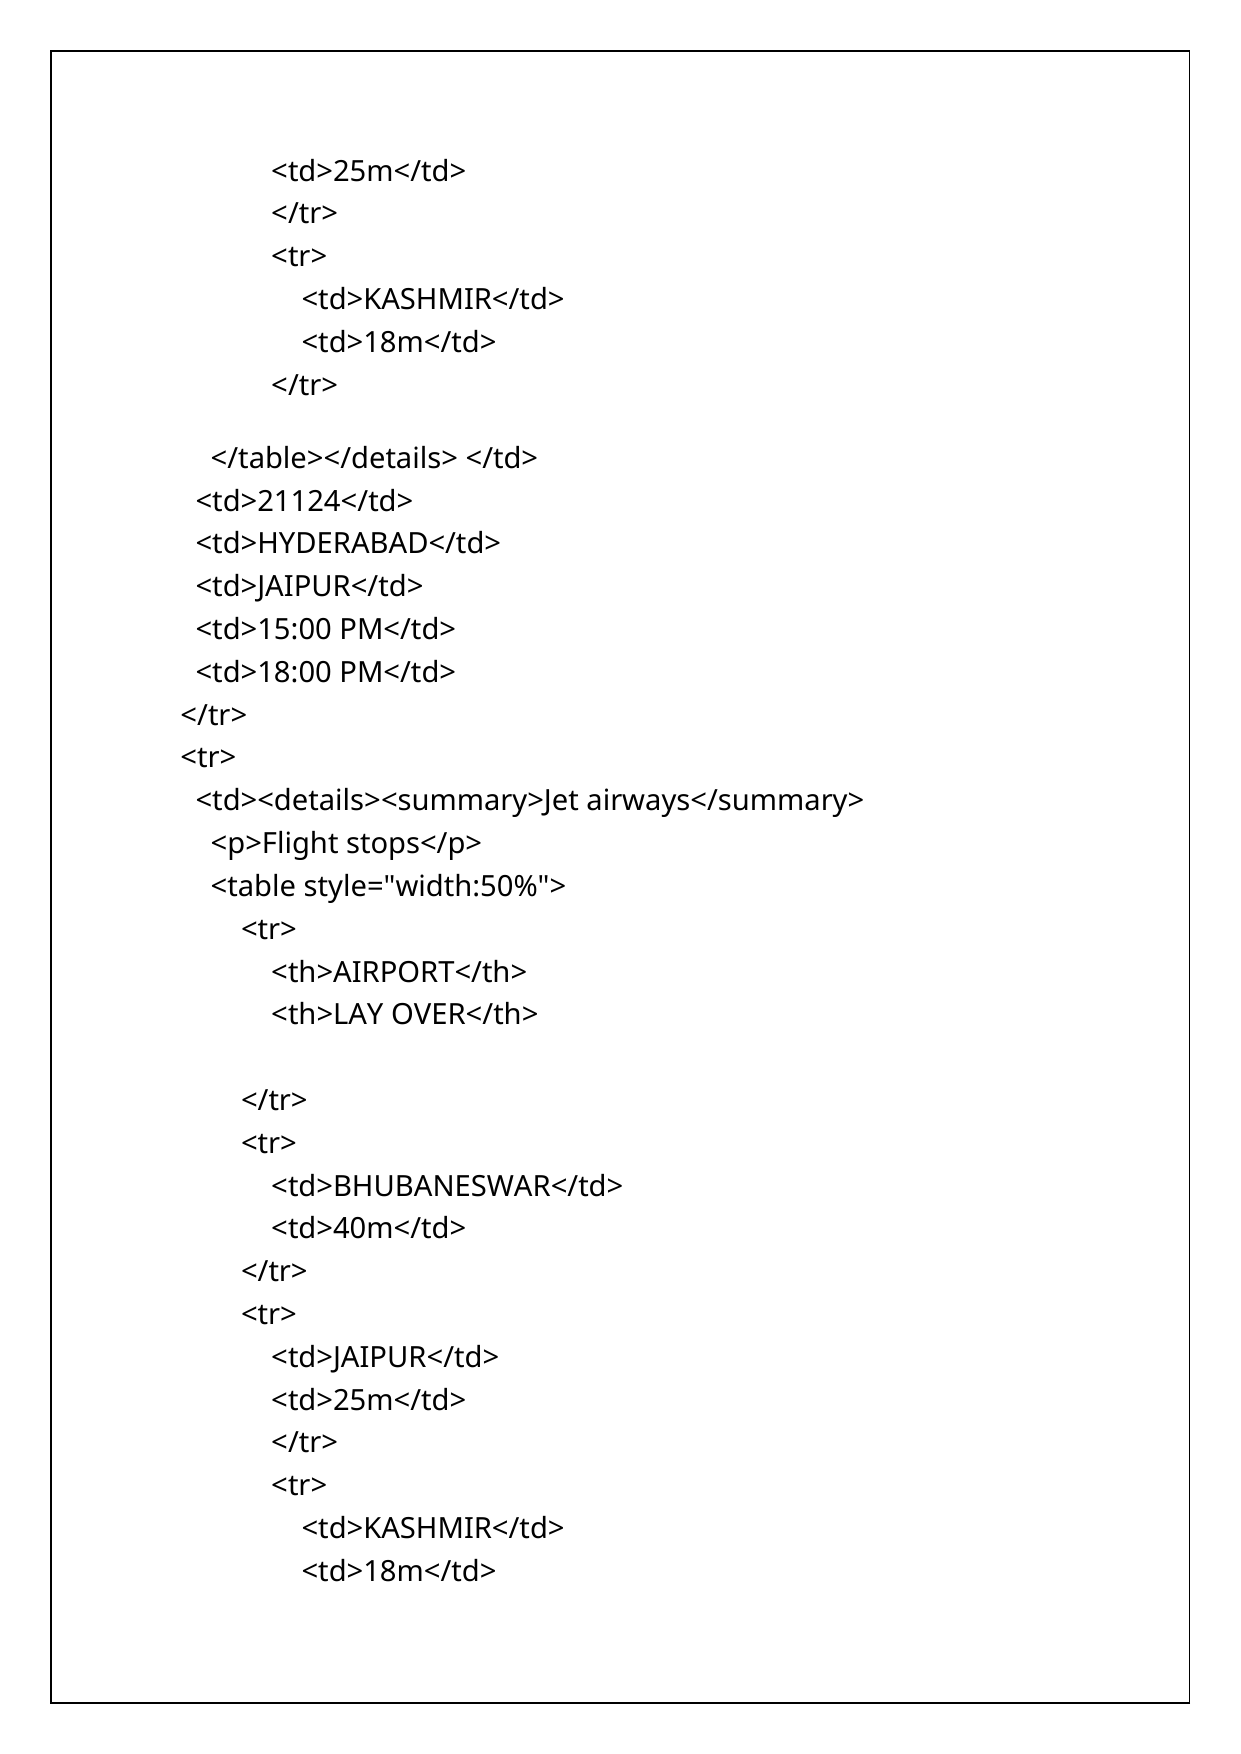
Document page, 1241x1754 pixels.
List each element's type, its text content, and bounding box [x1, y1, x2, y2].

text </tr> [150, 193, 1090, 232]
text <tr> [150, 236, 1090, 275]
text <tr> [150, 737, 1090, 776]
text </tr> [150, 1251, 1090, 1290]
text <td>JAIPUR</td> [150, 566, 1090, 605]
text <td>HYDERABAD</td> [150, 523, 1090, 562]
text </tr> [150, 694, 1090, 734]
text <td>JAIPUR</td> [150, 1336, 1090, 1376]
text <th>LAY OVER</th> [150, 994, 1090, 1033]
text <p>Flight stops</p> [150, 822, 1090, 862]
text <td>21124</td> [150, 480, 1090, 519]
text <tr> [150, 1122, 1090, 1162]
text <td>KASHMIR</td> [150, 1507, 1090, 1547]
text <td>25m</td> [150, 150, 1090, 190]
text </tr> [150, 1079, 1090, 1119]
text </tr> [150, 364, 1090, 404]
text <tr> [150, 908, 1090, 948]
text <td>BHUBANESWAR</td> [150, 1165, 1090, 1204]
text <td>40m</td> [150, 1208, 1090, 1247]
text <td>15:00 PM</td> [150, 608, 1090, 648]
text <tr> [150, 1464, 1090, 1504]
text <td>25m</td> [150, 1379, 1090, 1419]
text <td>18:00 PM</td> [150, 651, 1090, 691]
text <td>18m</td> [150, 1550, 1090, 1590]
text <td>18m</td> [150, 321, 1090, 361]
text <tr> [150, 1293, 1090, 1333]
text </tr> [150, 1422, 1090, 1461]
text <th>AIRPORT</th> [150, 951, 1090, 991]
text </table></details> </td> [150, 437, 1090, 477]
text <td><details><summary>Jet airways</summary> [150, 779, 1090, 819]
text <td>KASHMIR</td> [150, 278, 1090, 318]
text <table style="width:50%"> [150, 865, 1090, 905]
